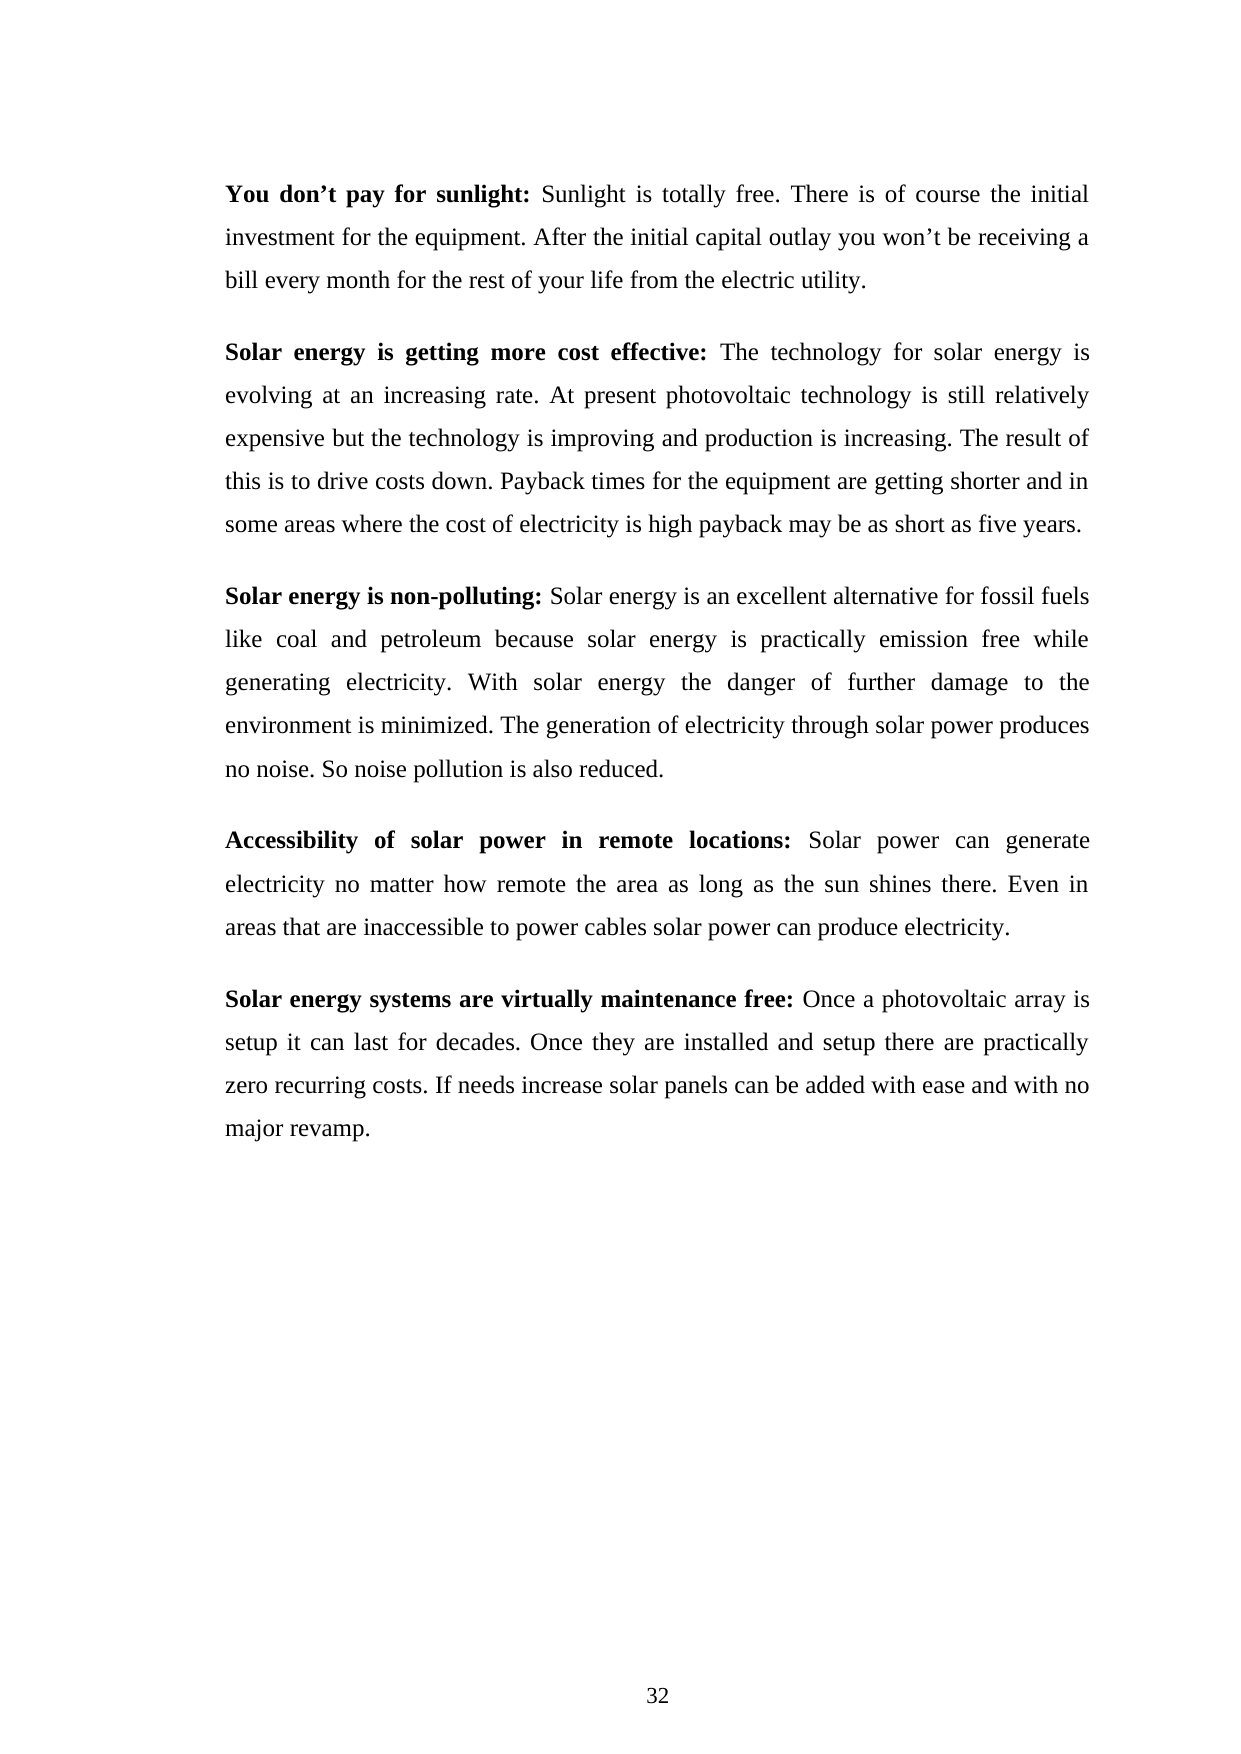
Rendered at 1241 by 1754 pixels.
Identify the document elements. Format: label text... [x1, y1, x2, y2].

text Solar energy is non-polluting: Solar energy is an excellent alternative for fossil fuels like coal and petroleum because solar energy is practically emission free while generating electricity. With solar energy the danger of further damage to the environment is minimized. The generation of electricity through solar power produces no noise. So noise pollution is also reduced. [225, 581, 1090, 782]
text Solar energy is getting more cost effective: The technology for solar energy is evolving at an increasing rate. At present photovoltaic technology is still relatively expensive but the technology is improving and production is increasing. The result of this is to drive costs down. Payback times for the equipment are getting shorter and in some areas where the cost of electricity is high payback may be as short as five years. [225, 337, 1090, 538]
text Accessibility of solar power in remote locations: Solar power can generate electricity no matter how remote the area as long as the sun shines there. Even in areas that are inaccessible to power cables solar power can produce electricity. [225, 826, 1090, 941]
text You don’t pay for sunlight: Sunlight is totally free. There is of course the initial investment for the equipment. After the initial capital outlay you won’t be receiving a bill every month for the rest of your life from the electric utility. [225, 179, 1090, 294]
text Solar energy systems are virtually maintenance free: Once a photovoltaic array is setup it can last for decades. Once they are installed and setup there are practically zero recurring costs. If needs increase solar panels can be added with ease and with no major revamp. [225, 984, 1090, 1142]
